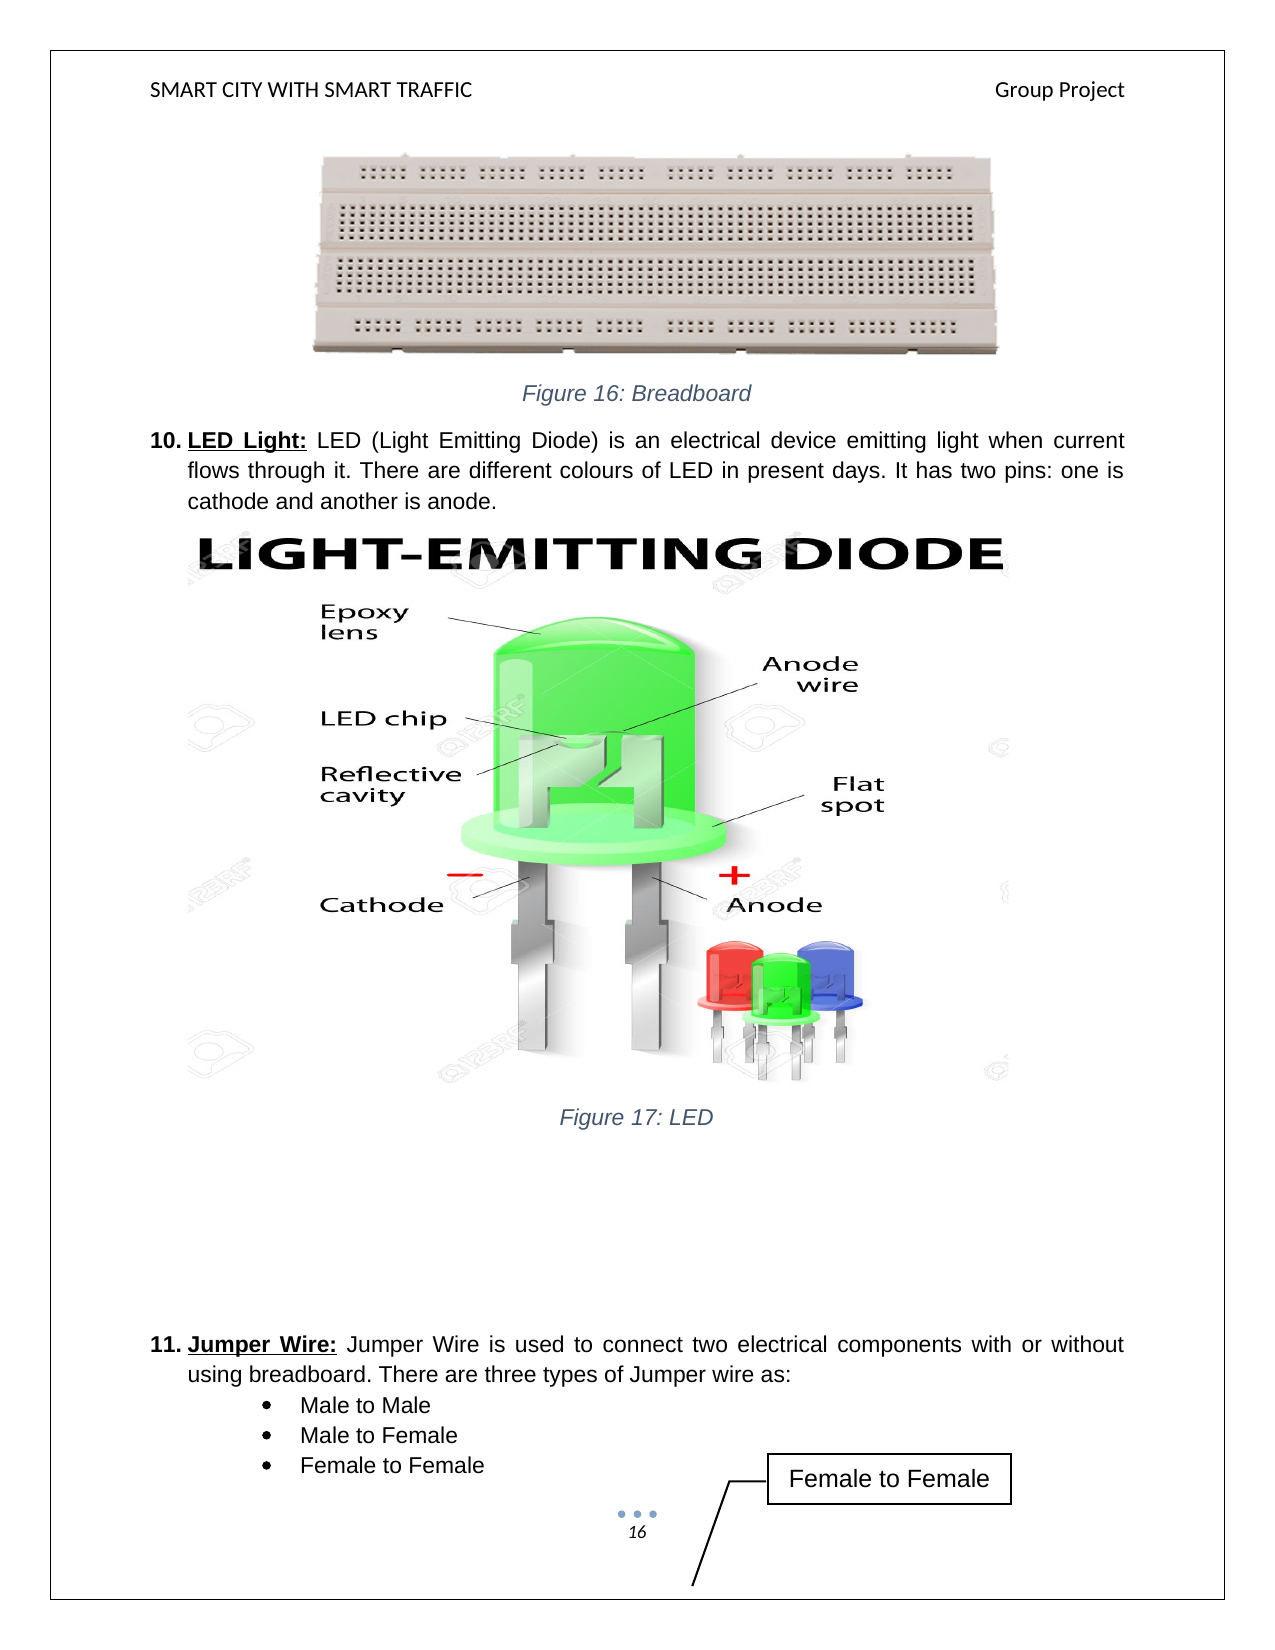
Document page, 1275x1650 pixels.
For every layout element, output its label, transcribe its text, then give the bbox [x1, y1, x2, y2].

picture [187, 517, 1009, 1083]
picture [311, 150, 1001, 362]
list Female to Female [262, 1452, 1125, 1478]
list Male to Female [262, 1422, 1125, 1448]
text Figure 17: LED [150, 1104, 1125, 1130]
list LED Light: LED (Light Emitting Diode) is an electrical device emitting light when current flows through it. There are different colours of LED in present days. It has two pins: one is cathode and another is anode. [150, 427, 1125, 514]
text Figure 16: Breadboard [150, 380, 1125, 406]
list Male to Male [262, 1392, 1125, 1418]
list Jumper Wire: Jumper Wire is used to connect two electrical components with or without using breadboard. There are three types of Jumper wire as: [150, 1331, 1125, 1388]
